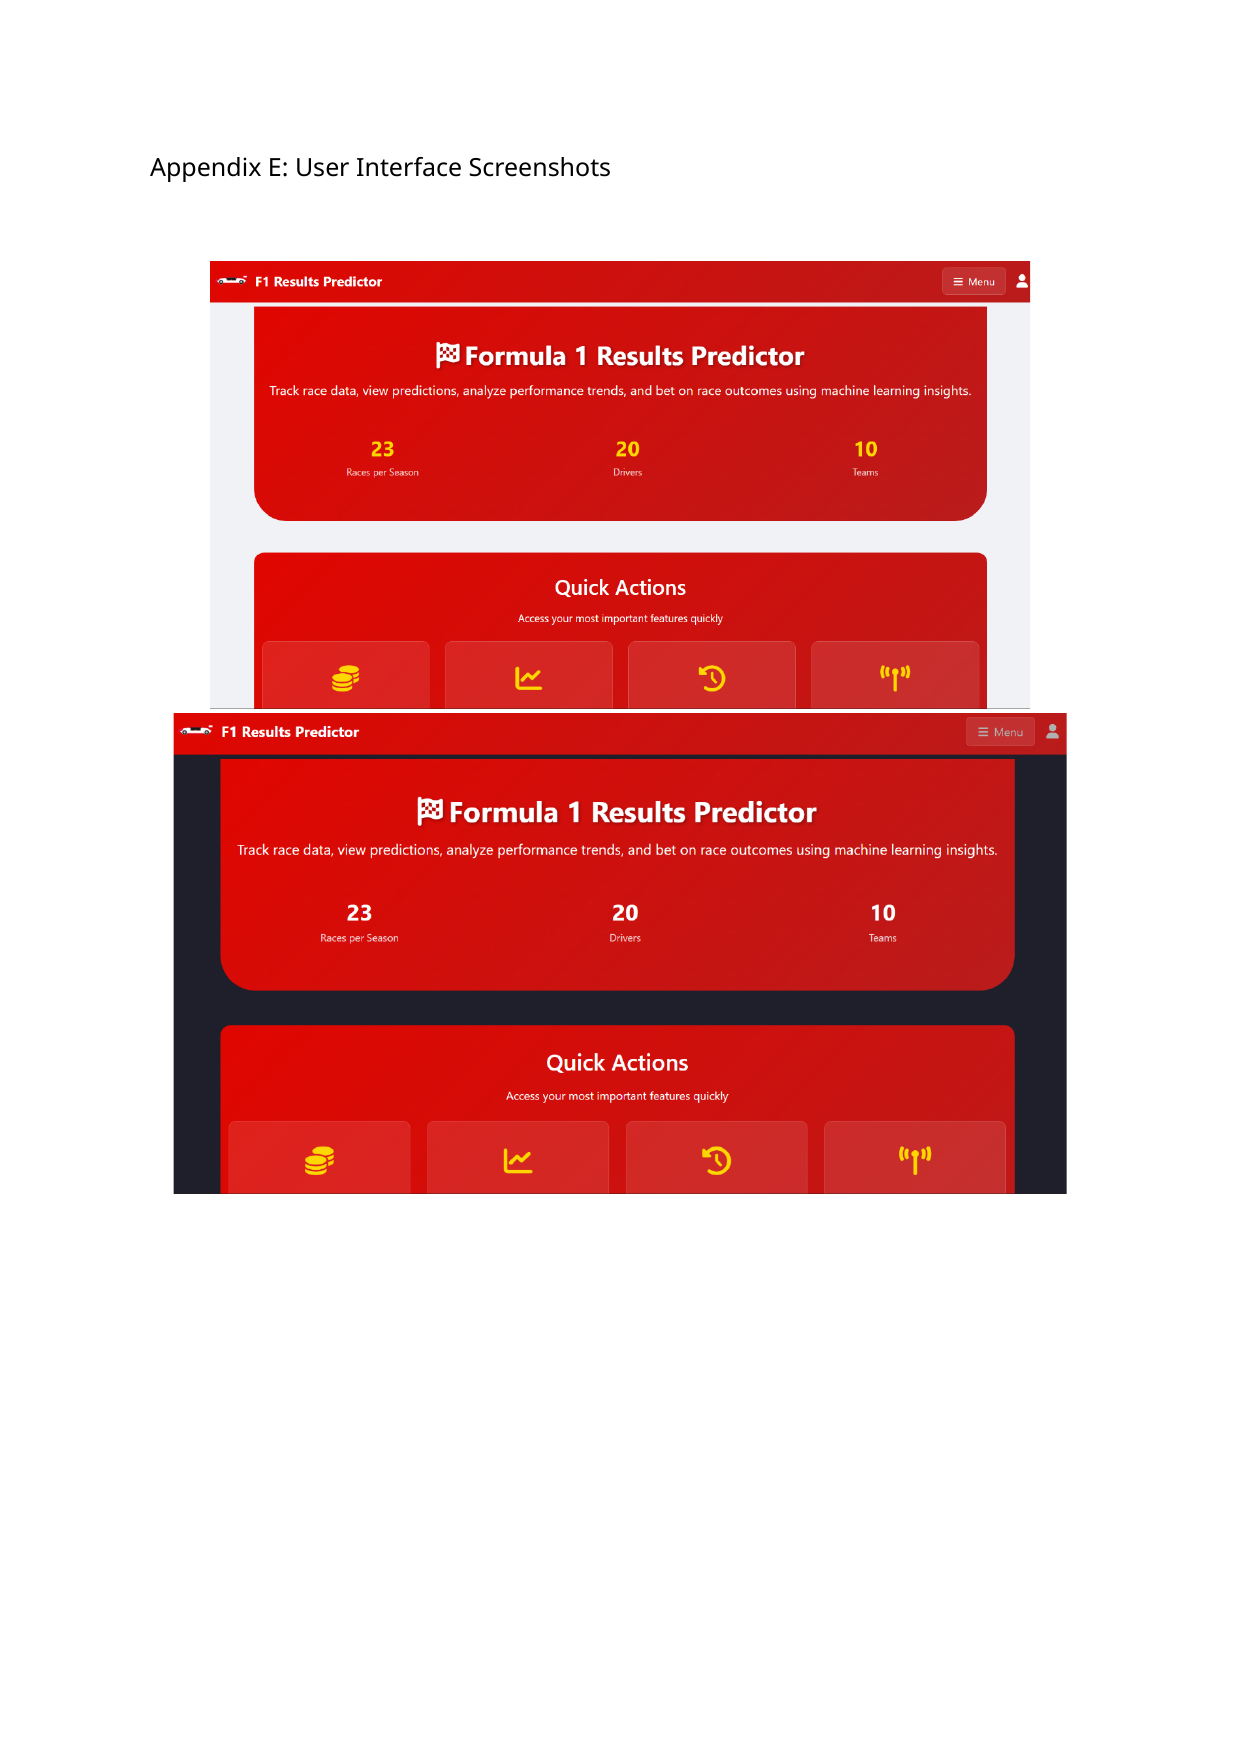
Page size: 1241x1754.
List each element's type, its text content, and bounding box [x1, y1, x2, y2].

picture [173, 713, 1067, 1194]
picture [210, 261, 1031, 709]
text Appendix E: User Interface Screenshots [150, 150, 1090, 184]
